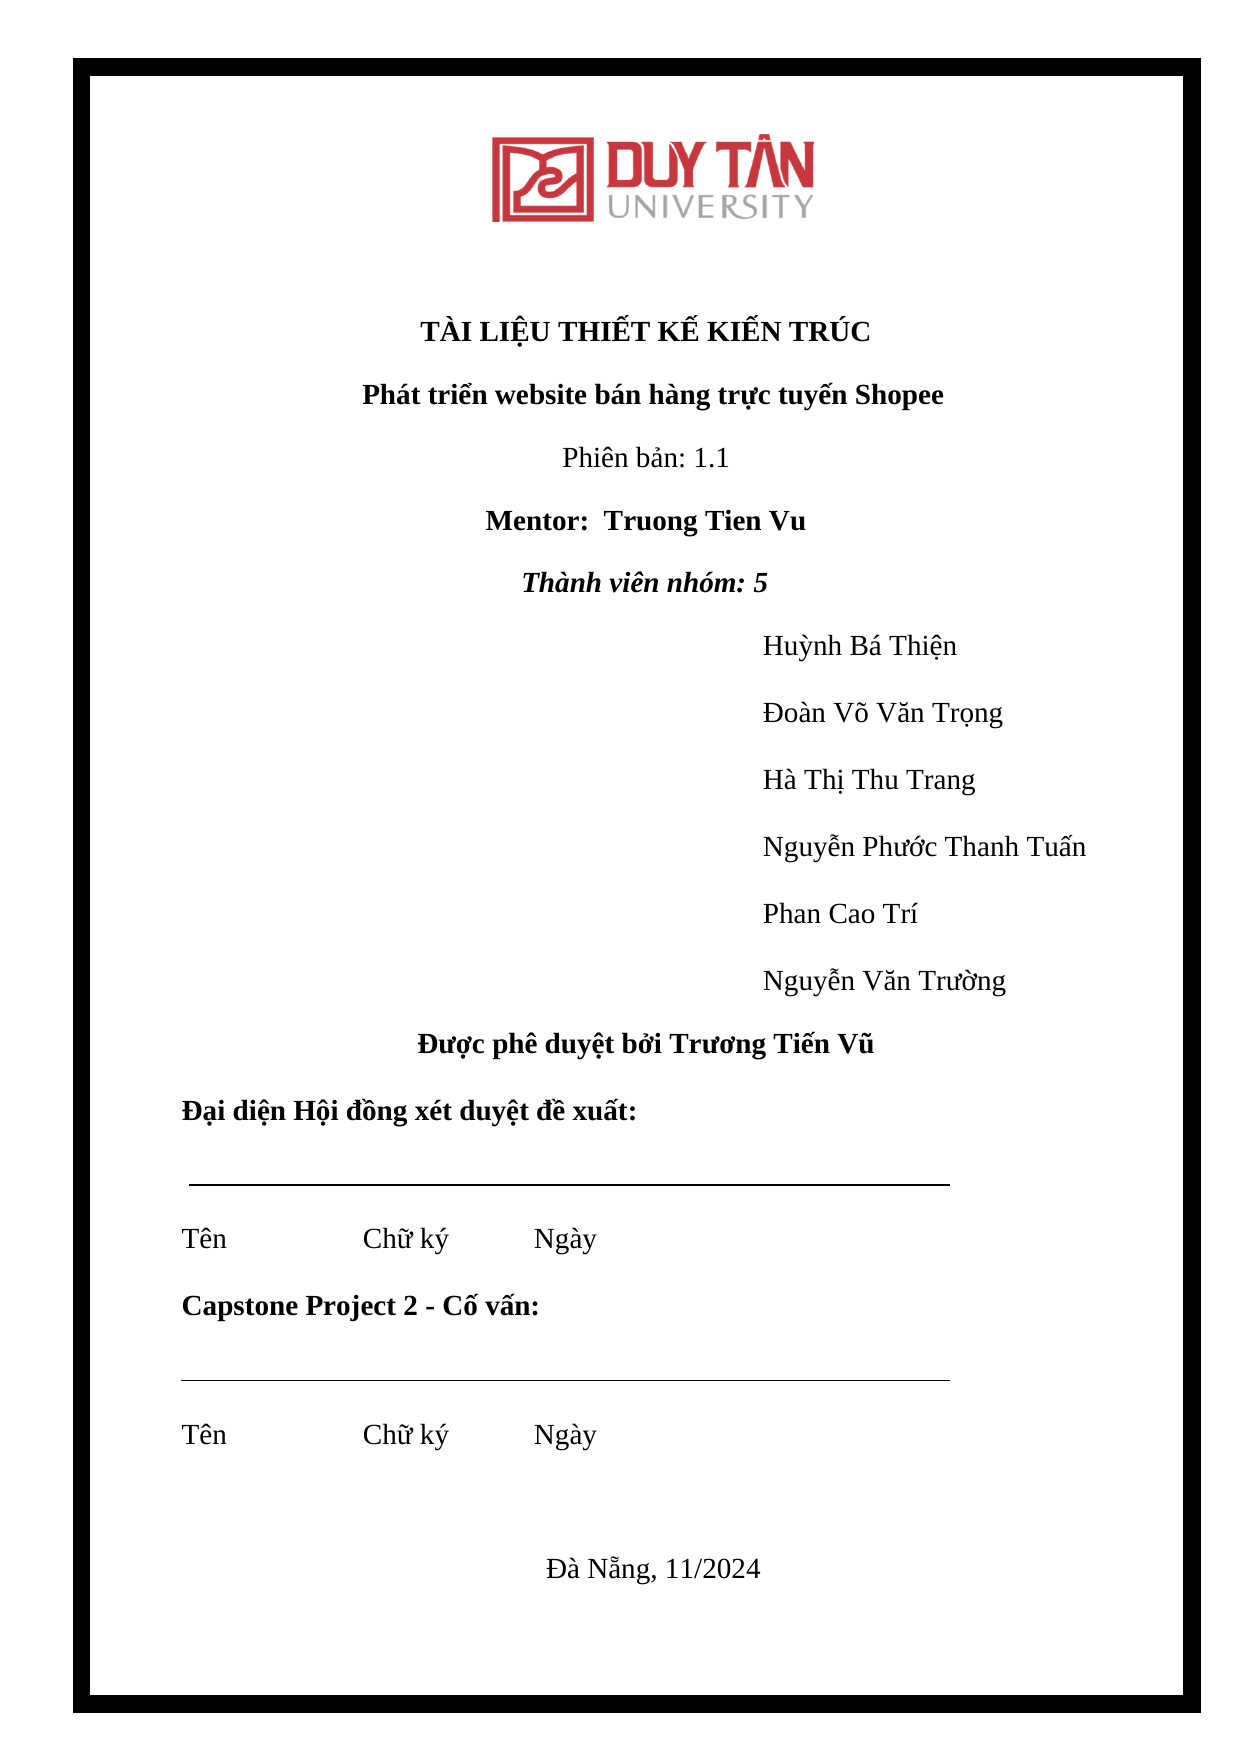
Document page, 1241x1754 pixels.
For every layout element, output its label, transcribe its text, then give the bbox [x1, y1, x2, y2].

text Huỳnh Bá Thiện [763, 628, 1181, 662]
text Đại diện Hội đồng xét duyệt đề xuất: [181, 1093, 1181, 1127]
text Phát triển website bán hàng trực tuyến Shopee [125, 377, 1181, 411]
text Tên Chữ ký Ngày [181, 1222, 1181, 1255]
picture [492, 134, 815, 222]
text Đoàn Võ Văn Trọng [763, 695, 1181, 729]
text Tên Chữ ký Ngày [181, 1417, 1181, 1451]
text Hà Thị Thu Trang [763, 762, 1181, 796]
text Đà Nẵng, 11/2024 [125, 1551, 1181, 1584]
text Nguyễn Văn Trường [763, 963, 1181, 997]
text Phan Cao Trí [763, 896, 1181, 930]
text Capstone Project 2 - Cố vấn: [181, 1288, 1181, 1322]
text Thành viên nhóm: 5 [111, 566, 1181, 599]
text Mentor: Truong Tien Vu [111, 503, 1181, 536]
text Được phê duyệt bởi Trương Tiến Vũ [111, 1026, 1181, 1060]
text TÀI LIỆU THIẾT KẾ KIẾN TRÚC [111, 314, 1181, 348]
text Nguyễn Phước Thanh Tuấn [763, 829, 1181, 863]
text Phiên bản: 1.1 [111, 440, 1181, 473]
